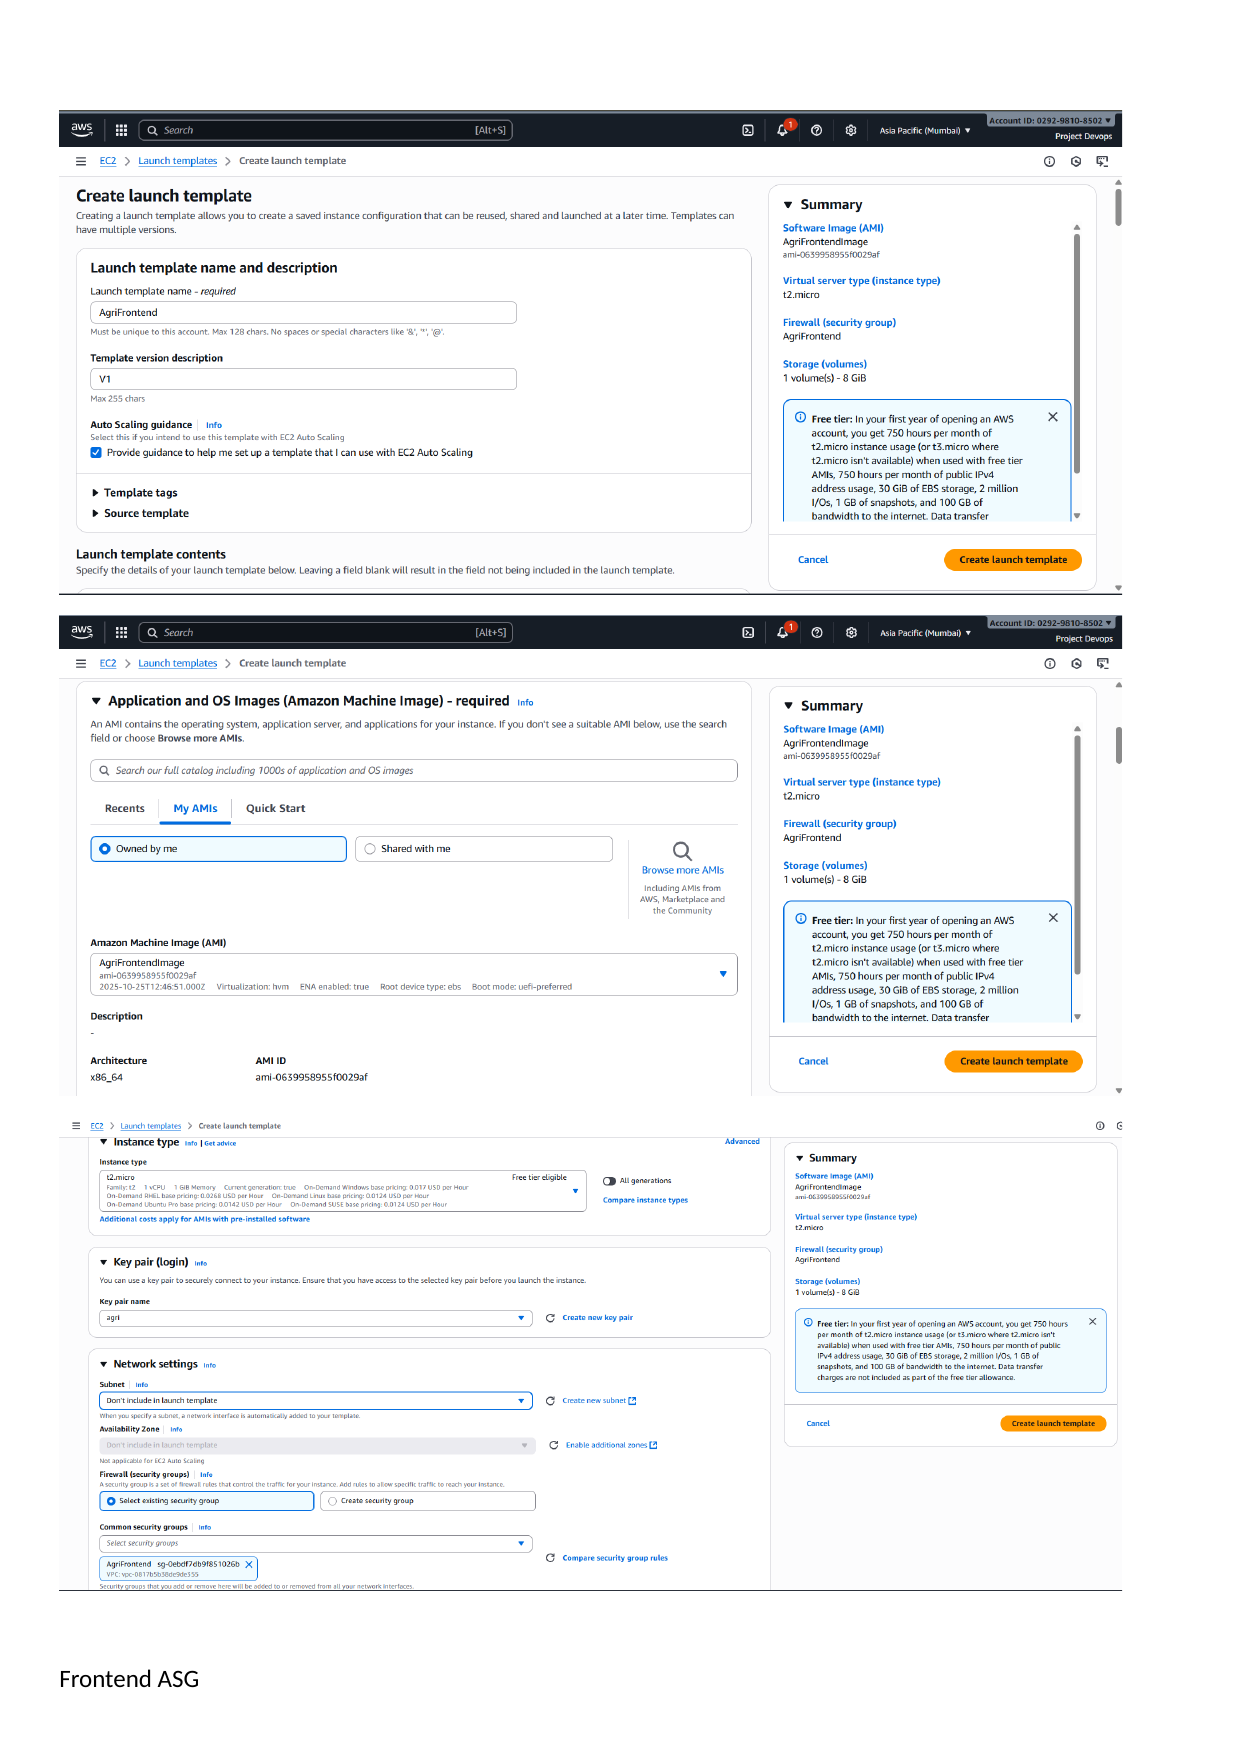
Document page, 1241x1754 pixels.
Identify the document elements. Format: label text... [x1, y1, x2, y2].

picture [59, 110, 1123, 595]
picture [59, 1116, 1123, 1591]
text Frontend ASG [59, 1663, 1122, 1694]
picture [59, 615, 1123, 1096]
